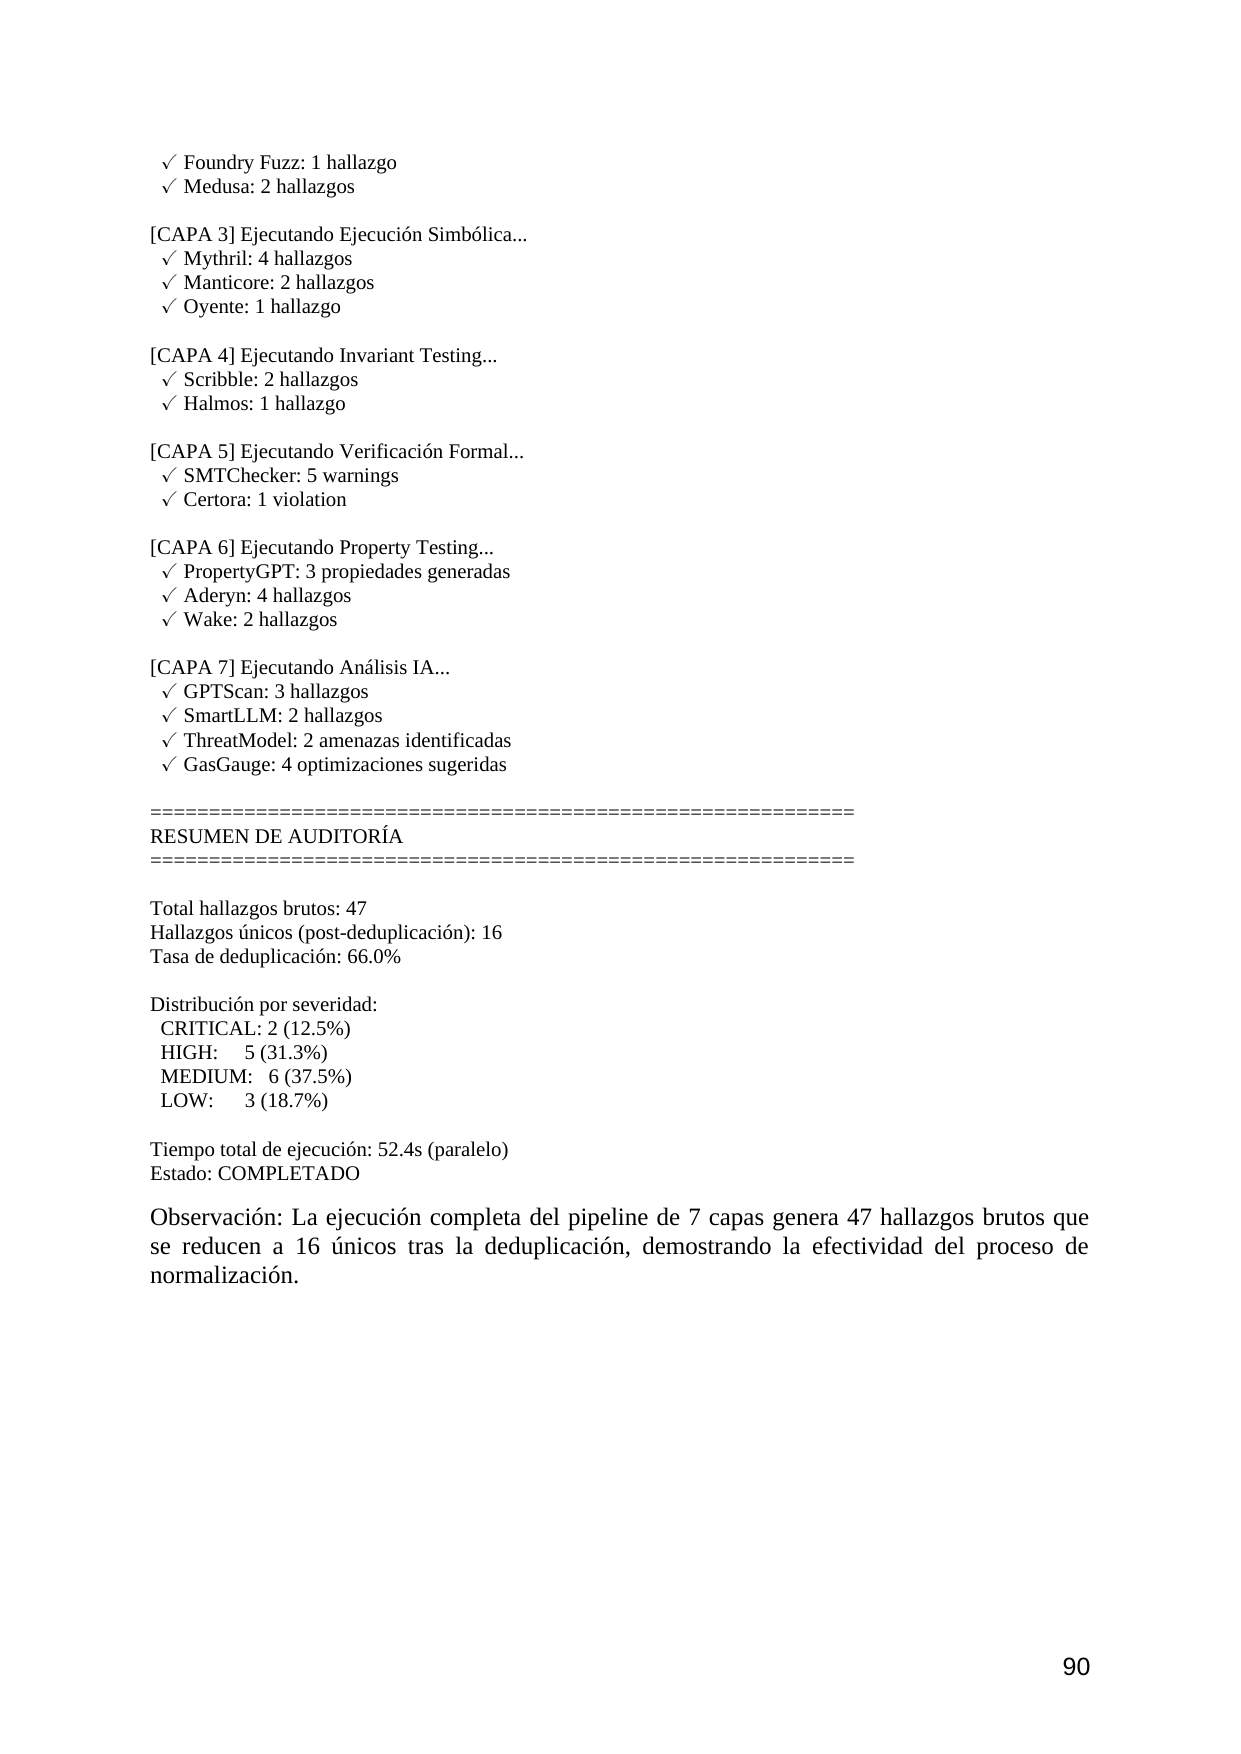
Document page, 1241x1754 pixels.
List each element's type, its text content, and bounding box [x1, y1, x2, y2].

text Observación: La ejecución completa del pipeline de 7 capas genera 47 hallazgos brutos que se reducen a 16 únicos tras la deduplicación, demostrando la efectividad del proceso de normalización. [150, 1202, 1090, 1289]
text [150, 150, 1090, 1185]
